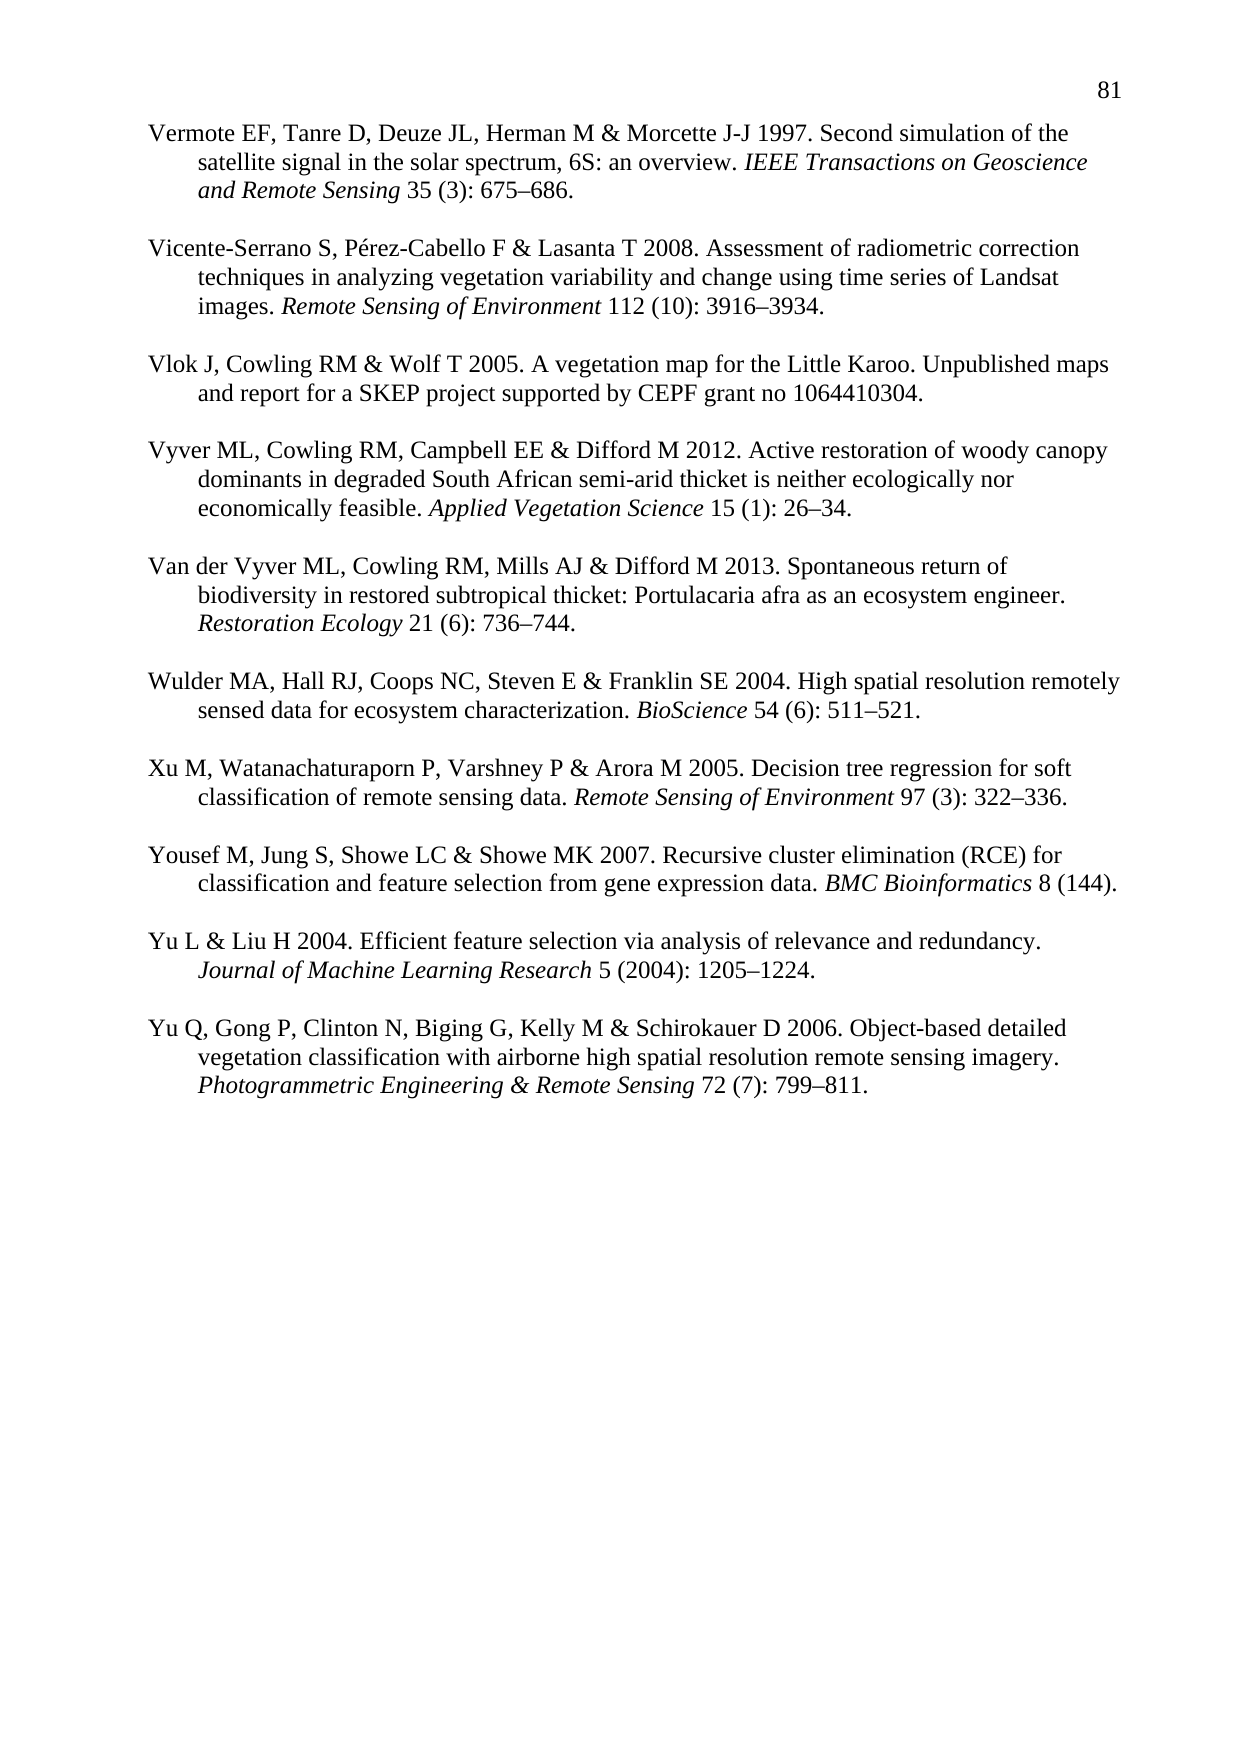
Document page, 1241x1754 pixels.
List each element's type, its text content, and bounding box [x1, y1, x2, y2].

text Vermote EF, Tanre D, Deuze JL, Herman M & Morcette J-J 1997. Second simulation of the satellite signal in the solar spectrum, 6S: an overview. IEEE Transactions on Geoscience and Remote Sensing 35 (3): 675–686. [148, 118, 1122, 204]
text Yu Q, Gong P, Clinton N, Biging G, Kelly M & Schirokauer D 2006. Object-based detailed vegetation classification with airborne high spatial resolution remote sensing imagery. Photogrammetric Engineering & Remote Sensing 72 (7): 799–811. [148, 1013, 1122, 1099]
text Wulder MA, Hall RJ, Coops NC, Steven E & Franklin SE 2004. High spatial resolution remotely sensed data for ecosystem characterization. BioScience 54 (6): 511–521. [148, 666, 1122, 724]
text Vyver ML, Cowling RM, Campbell EE & Difford M 2012. Active restoration of woody canopy dominants in degraded South African semi-arid thicket is neither ecologically nor economically feasible. Applied Vegetation Science 15 (1): 26–34. [148, 436, 1122, 522]
text Vicente-Serrano S, Pérez-Cabello F & Lasanta T 2008. Assessment of radiometric correction techniques in analyzing vegetation variability and change using time series of Landsat images. Remote Sensing of Environment 112 (10): 3916–3934. [148, 233, 1122, 320]
text Xu M, Watanachaturaporn P, Varshney P & Arora M 2005. Decision tree regression for soft classification of remote sensing data. Remote Sensing of Environment 97 (3): 322–336. [148, 753, 1122, 811]
text Vlok J, Cowling RM & Wolf T 2005. A vegetation map for the Little Karoo. Unpublished maps and report for a SKEP project supported by CEPF grant no 1064410304. [148, 349, 1122, 406]
text Yousef M, Jung S, Showe LC & Showe MK 2007. Recursive cluster elimination (RCE) for classification and feature selection from gene expression data. BMC Bioinformatics 8 (144). [148, 840, 1122, 897]
text Yu L & Liu H 2004. Efficient feature selection via analysis of relevance and redundancy. Journal of Machine Learning Research 5 (2004): 1205–1224. [148, 926, 1122, 984]
text Van der Vyver ML, Cowling RM, Mills AJ & Difford M 2013. Spontaneous return of biodiversity in restored subtropical thicket: Portulacaria afra as an ecosystem engineer. Restoration Ecology 21 (6): 736–744. [148, 551, 1122, 637]
